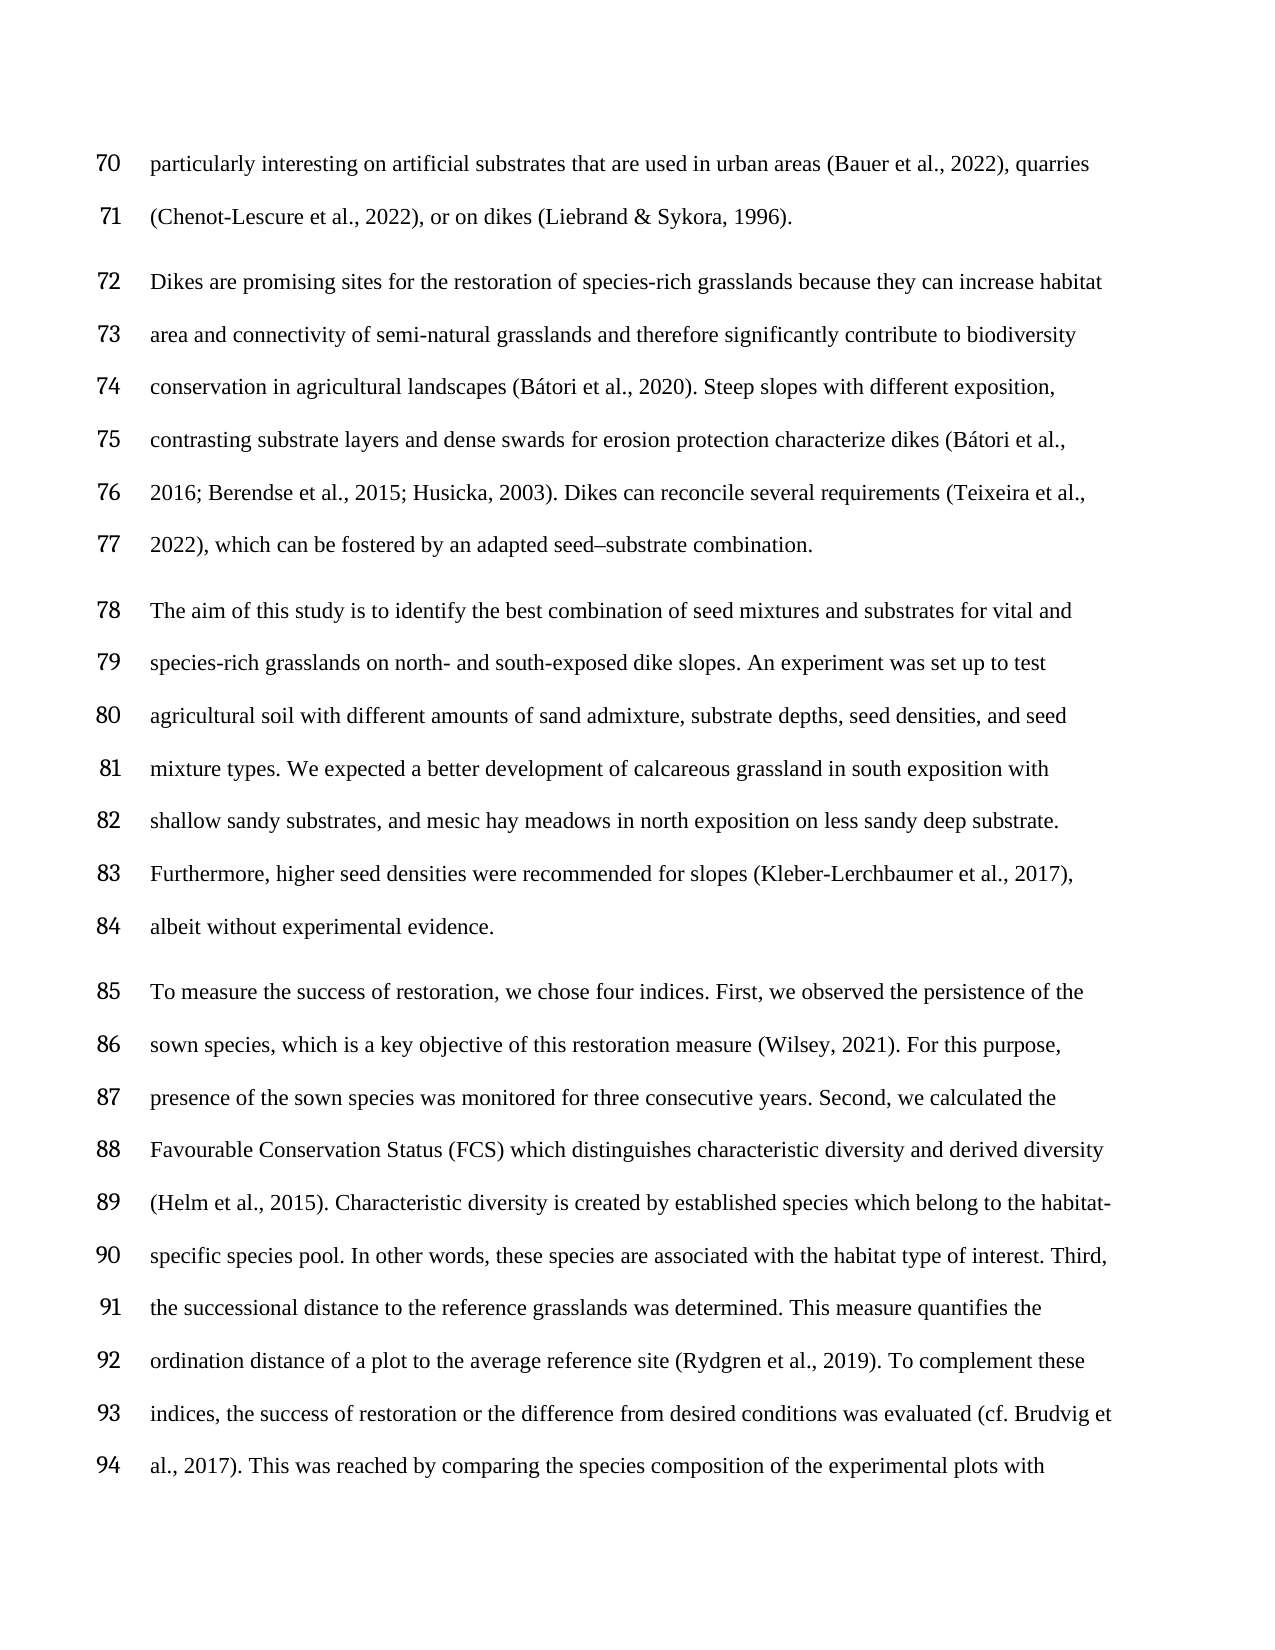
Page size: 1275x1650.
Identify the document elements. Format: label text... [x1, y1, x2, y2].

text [150, 978, 1125, 1479]
text The aim of this study is to identify the best combination of seed mixtures and substrates for vital and species-rich grasslands on north- and south-exposed dike slopes. An experiment was set up to test agricultural soil with different amounts of sand admixture, substrate depths, seed densities, and seed mixture types. We expected a better development of calcareous grassland in south exposition with shallow sandy substrates, and mesic hay meadows in north exposition on less sandy deep substrate. Furthermore, higher seed densities were recommended for slopes (Kleber-Lerchbaumer et al., 2017), albeit without experimental evidence. [150, 597, 1125, 939]
text Dikes are promising sites for the restoration of species-rich grasslands because they can increase habitat area and connectivity of semi-natural grasslands and therefore significantly contribute to biodiversity conservation in agricultural landscapes (Bátori et al., 2020). Steep slopes with different exposition, contrasting substrate layers and dense swards for erosion protection characterize dikes (Bátori et al., 2016; Berendse et al., 2015; Husicka, 2003). Dikes can reconcile several requirements (Teixeira et al., 2022), which can be fostered by an adapted seed–substrate combination. [150, 268, 1125, 558]
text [150, 150, 1125, 229]
